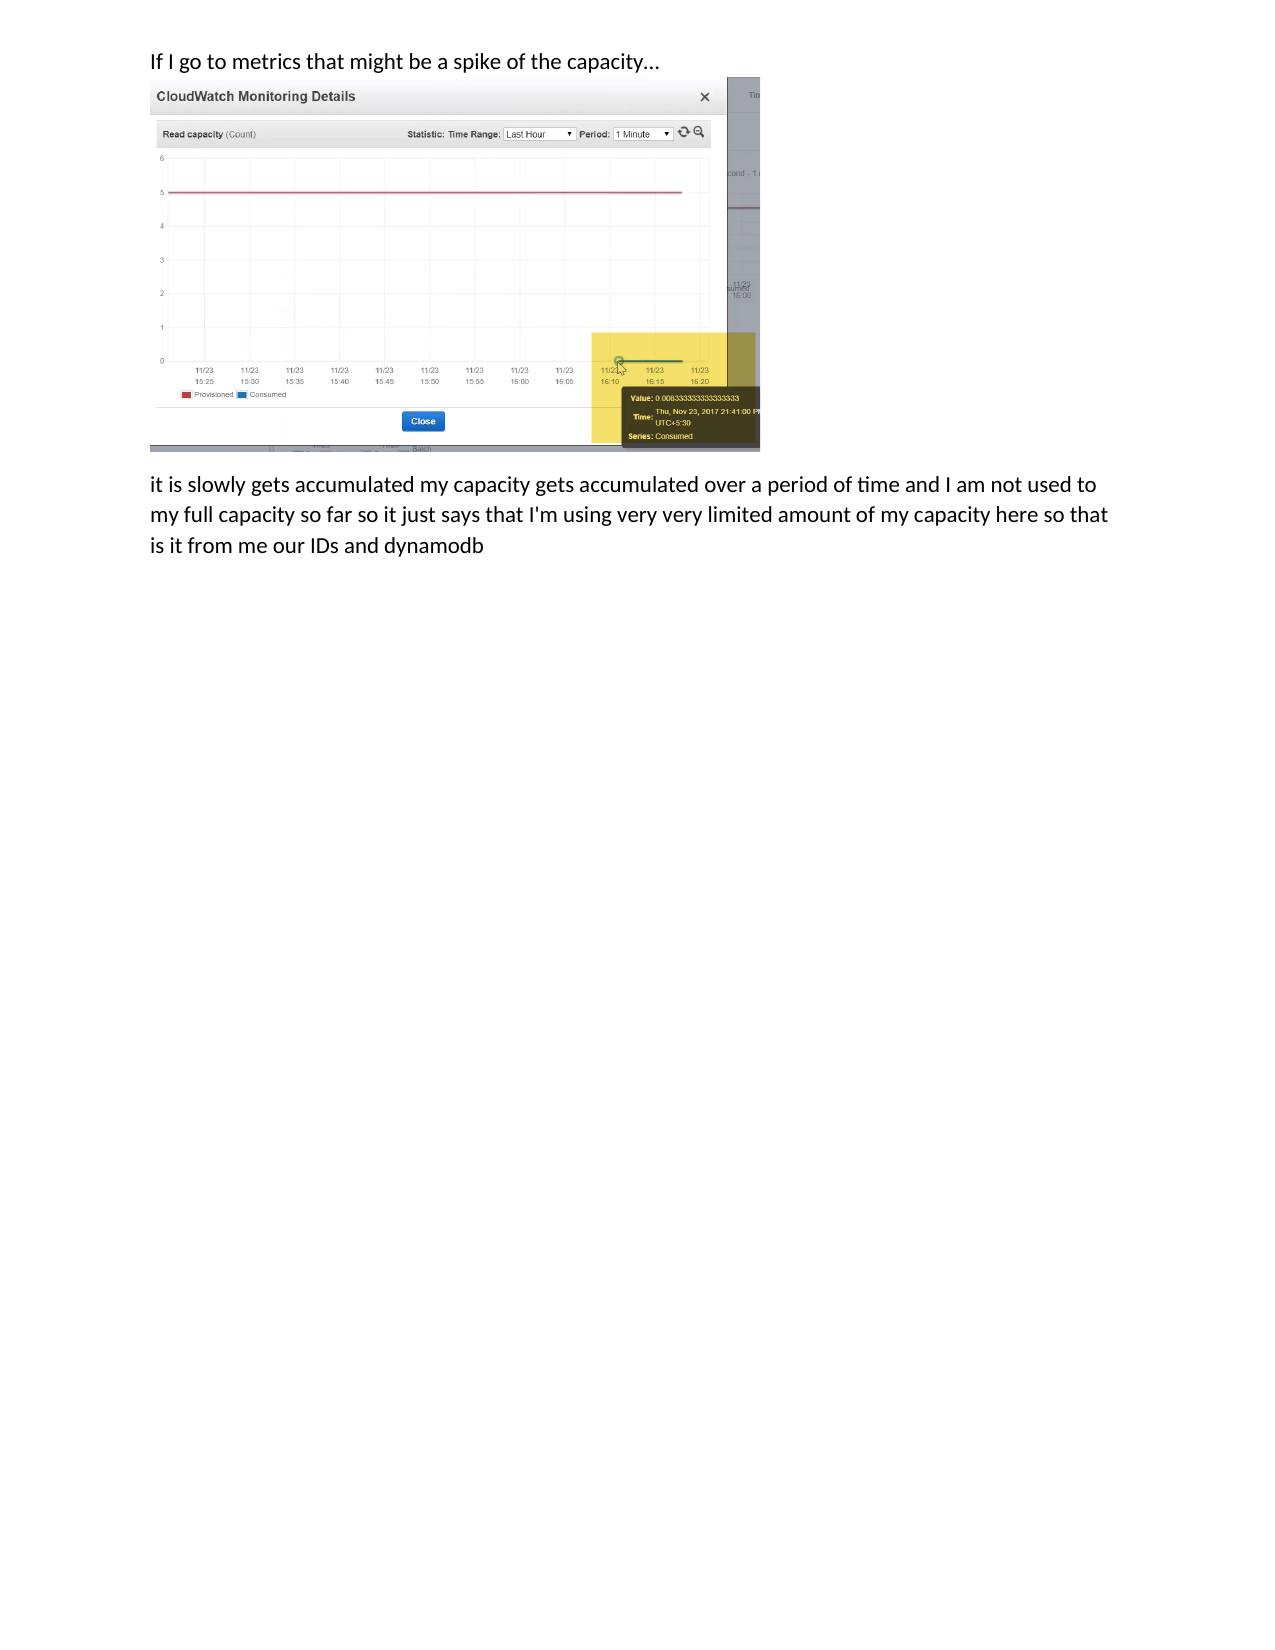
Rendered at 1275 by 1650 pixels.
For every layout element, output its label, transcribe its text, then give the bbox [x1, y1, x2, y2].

text it is slowly gets accumulated my capacity gets accumulated over a period of time and I am not used to my full capacity so far so it just says that I'm using very very limited amount of my capacity here so that is it from me our IDs and dynamodb [150, 470, 1125, 559]
picture [150, 77, 761, 452]
